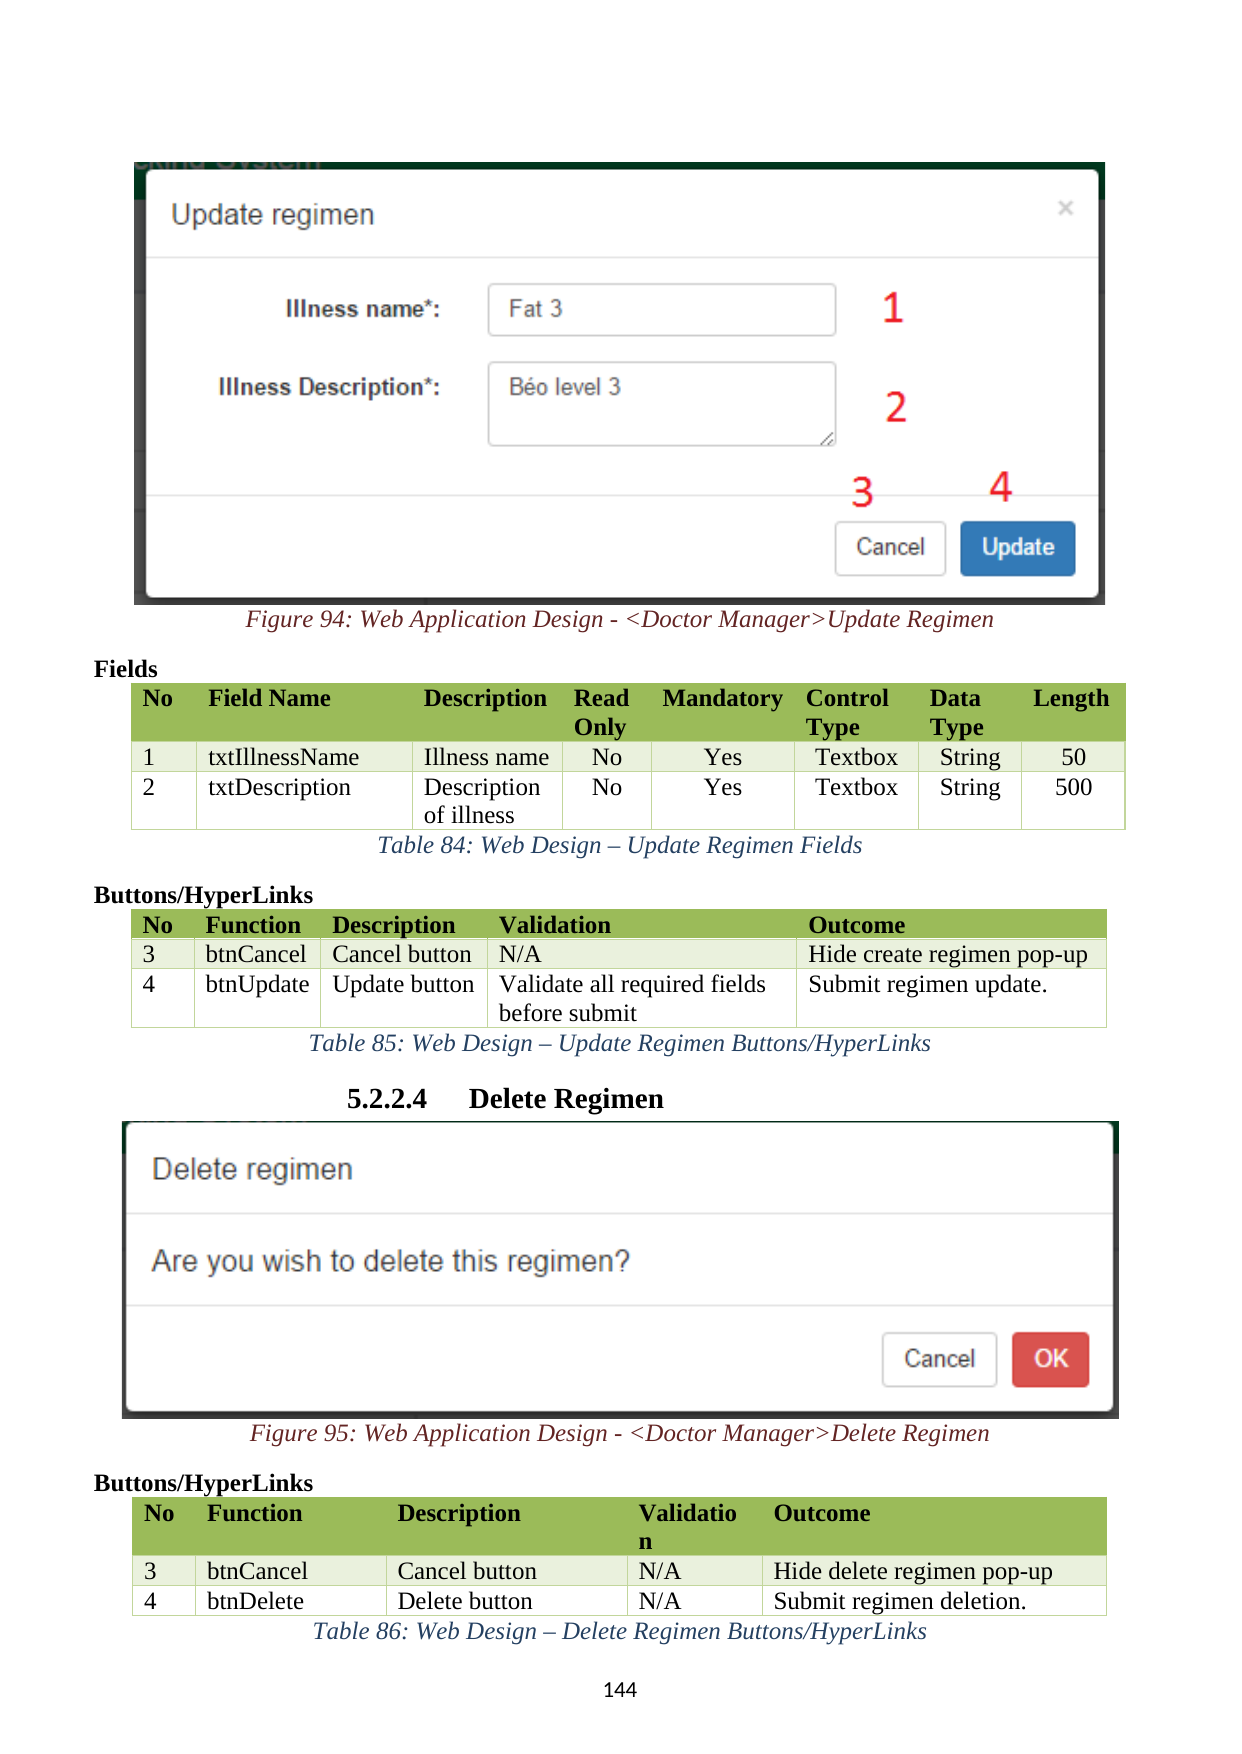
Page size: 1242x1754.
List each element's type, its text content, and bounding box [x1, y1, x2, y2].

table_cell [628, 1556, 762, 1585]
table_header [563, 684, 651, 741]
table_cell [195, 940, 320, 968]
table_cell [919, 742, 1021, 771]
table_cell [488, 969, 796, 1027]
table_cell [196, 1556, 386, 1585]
text Figure 94: Web Application Design - <Doctor Manager>Update Regimen [94, 604, 1146, 633]
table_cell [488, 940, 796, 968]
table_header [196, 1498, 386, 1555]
picture [121, 1121, 1119, 1419]
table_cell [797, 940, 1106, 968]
subtitle Delete Regimen [347, 1082, 1146, 1115]
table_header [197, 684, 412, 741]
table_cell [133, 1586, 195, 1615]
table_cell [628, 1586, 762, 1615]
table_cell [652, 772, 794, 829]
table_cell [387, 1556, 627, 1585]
text Fields [94, 654, 1146, 682]
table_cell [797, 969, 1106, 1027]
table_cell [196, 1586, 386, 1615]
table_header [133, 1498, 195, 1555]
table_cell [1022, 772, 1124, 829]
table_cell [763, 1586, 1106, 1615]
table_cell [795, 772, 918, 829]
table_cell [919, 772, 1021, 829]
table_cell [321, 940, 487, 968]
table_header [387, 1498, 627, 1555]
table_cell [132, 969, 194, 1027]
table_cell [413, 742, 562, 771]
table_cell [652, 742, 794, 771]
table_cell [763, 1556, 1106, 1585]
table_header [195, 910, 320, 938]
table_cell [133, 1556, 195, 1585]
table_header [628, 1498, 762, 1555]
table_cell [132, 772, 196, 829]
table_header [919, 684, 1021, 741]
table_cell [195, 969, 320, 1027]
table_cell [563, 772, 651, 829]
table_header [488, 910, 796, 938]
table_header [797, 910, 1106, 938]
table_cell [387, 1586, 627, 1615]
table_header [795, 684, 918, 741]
text Table 85: Web Design – Update Regimen Buttons/HyperLinks [94, 1028, 1146, 1057]
text Figure 95: Web Application Design - <Doctor Manager>Delete Regimen [94, 1418, 1146, 1447]
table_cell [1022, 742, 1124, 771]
text Table 86: Web Design – Delete Regimen Buttons/HyperLinks [94, 1616, 1146, 1644]
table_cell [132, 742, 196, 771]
text Buttons/HyperLinks [94, 880, 1146, 909]
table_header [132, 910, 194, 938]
picture [134, 162, 1106, 605]
text Table 84: Web Design – Update Regimen Fields [94, 830, 1146, 859]
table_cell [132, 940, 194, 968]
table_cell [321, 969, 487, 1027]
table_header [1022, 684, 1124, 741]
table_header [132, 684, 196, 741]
text Buttons/HyperLinks [94, 1468, 1146, 1497]
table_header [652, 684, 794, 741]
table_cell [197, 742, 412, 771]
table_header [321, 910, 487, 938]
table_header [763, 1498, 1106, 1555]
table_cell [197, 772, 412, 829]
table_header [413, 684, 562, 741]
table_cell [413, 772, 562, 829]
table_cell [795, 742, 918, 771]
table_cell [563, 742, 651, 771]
